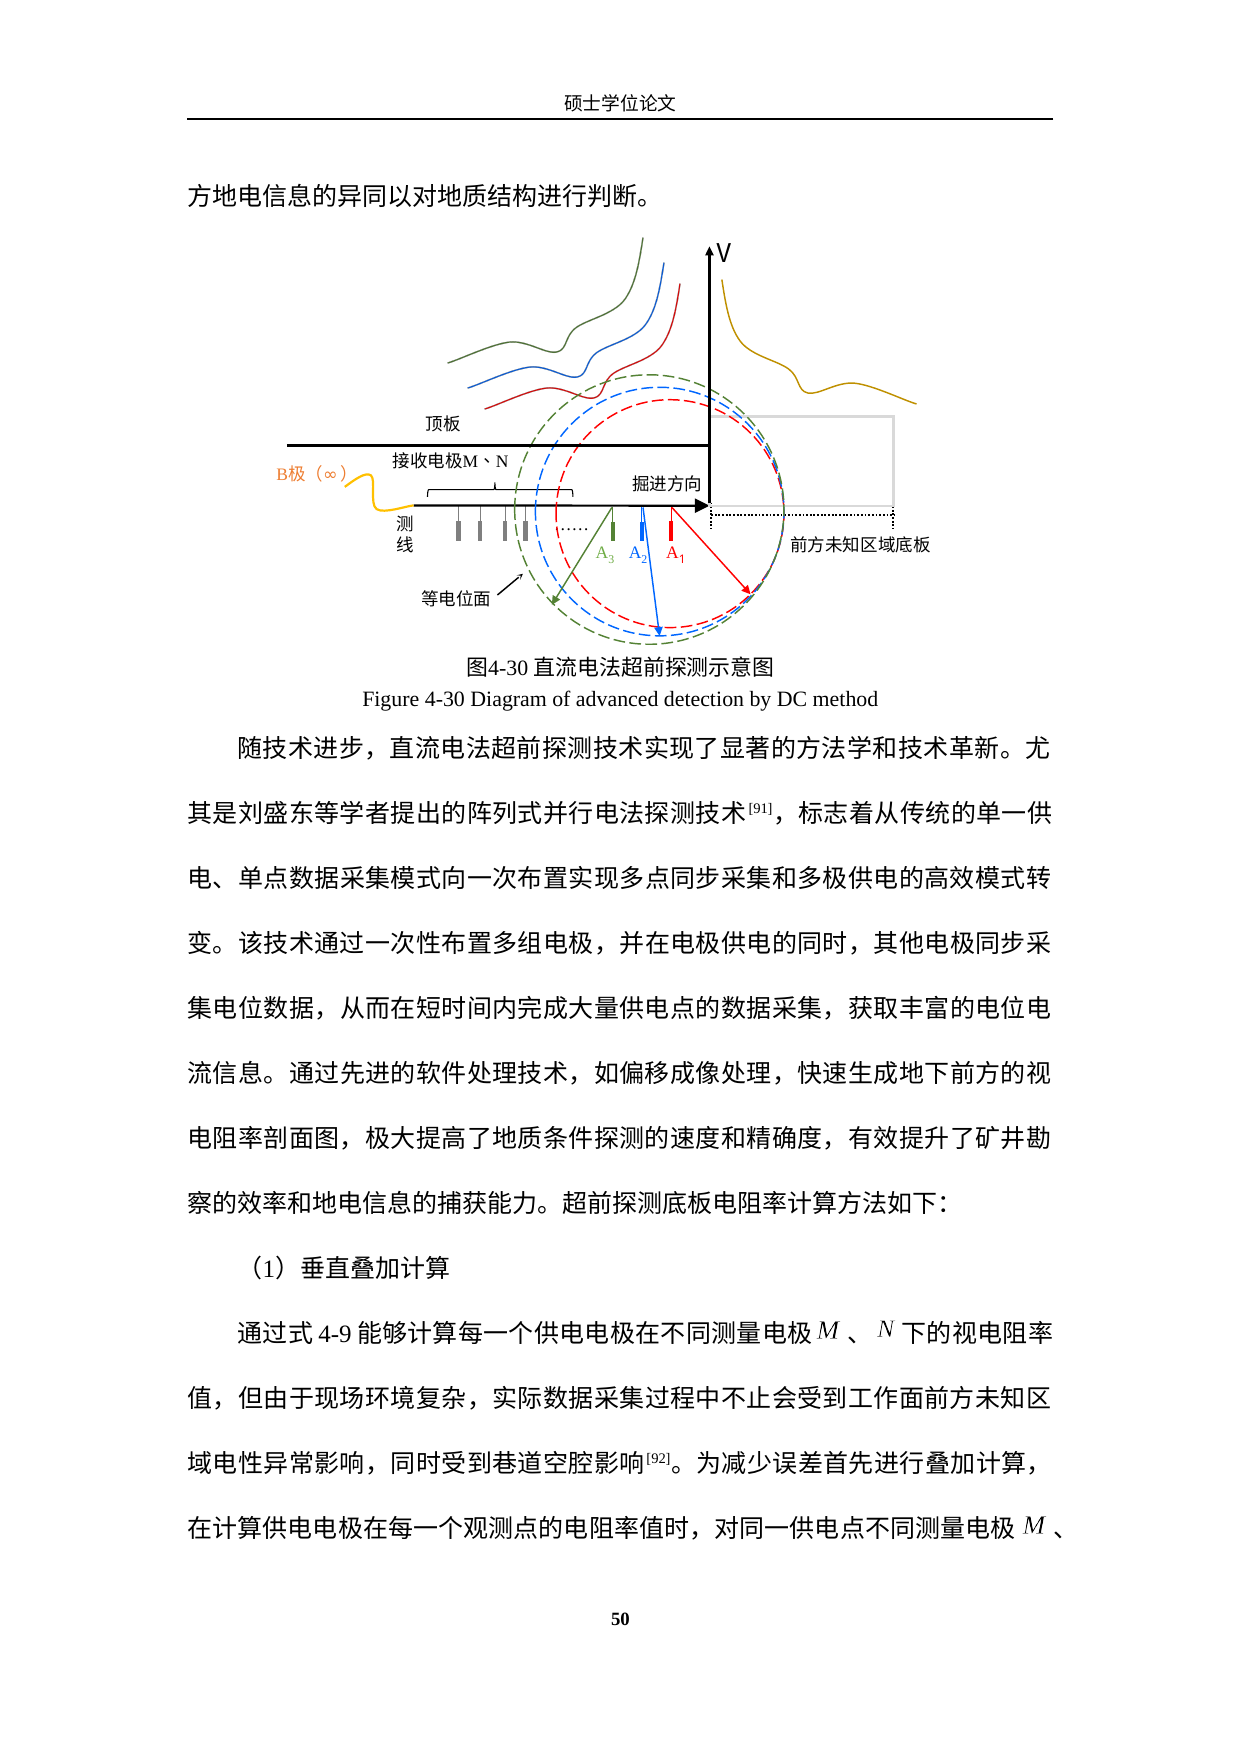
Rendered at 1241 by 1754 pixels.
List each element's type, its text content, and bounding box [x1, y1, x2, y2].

text 随技术进步，直流电法超前探测技术实现了显著的方法学和技术革新。尤其是刘盛东等学者提出的阵列式并行电法探测技术[91]，标志着从传统的单一供电、单点数据采集模式向一次布置实现多点同步采集和多极供电的高效模式转变。该技术通过一次性布置多组电极，并在电极供电的同时，其他电极同步采集电位数据，从而在短时间内完成大量供电点的数据采集，获取丰富的电位电流信息。通过先进的软件处理技术，如偏移成像处理，快速生成地下前方的视电阻率剖面图，极大提高了地质条件探测的速度和精确度，有效提升了矿井勘察的效率和地电信息的捕获能力。超前探测底板电阻率计算方法如下： [187, 714, 1053, 1234]
text （1）垂直叠加计算 [187, 1234, 1053, 1299]
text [187, 1299, 1053, 1559]
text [187, 162, 1053, 227]
